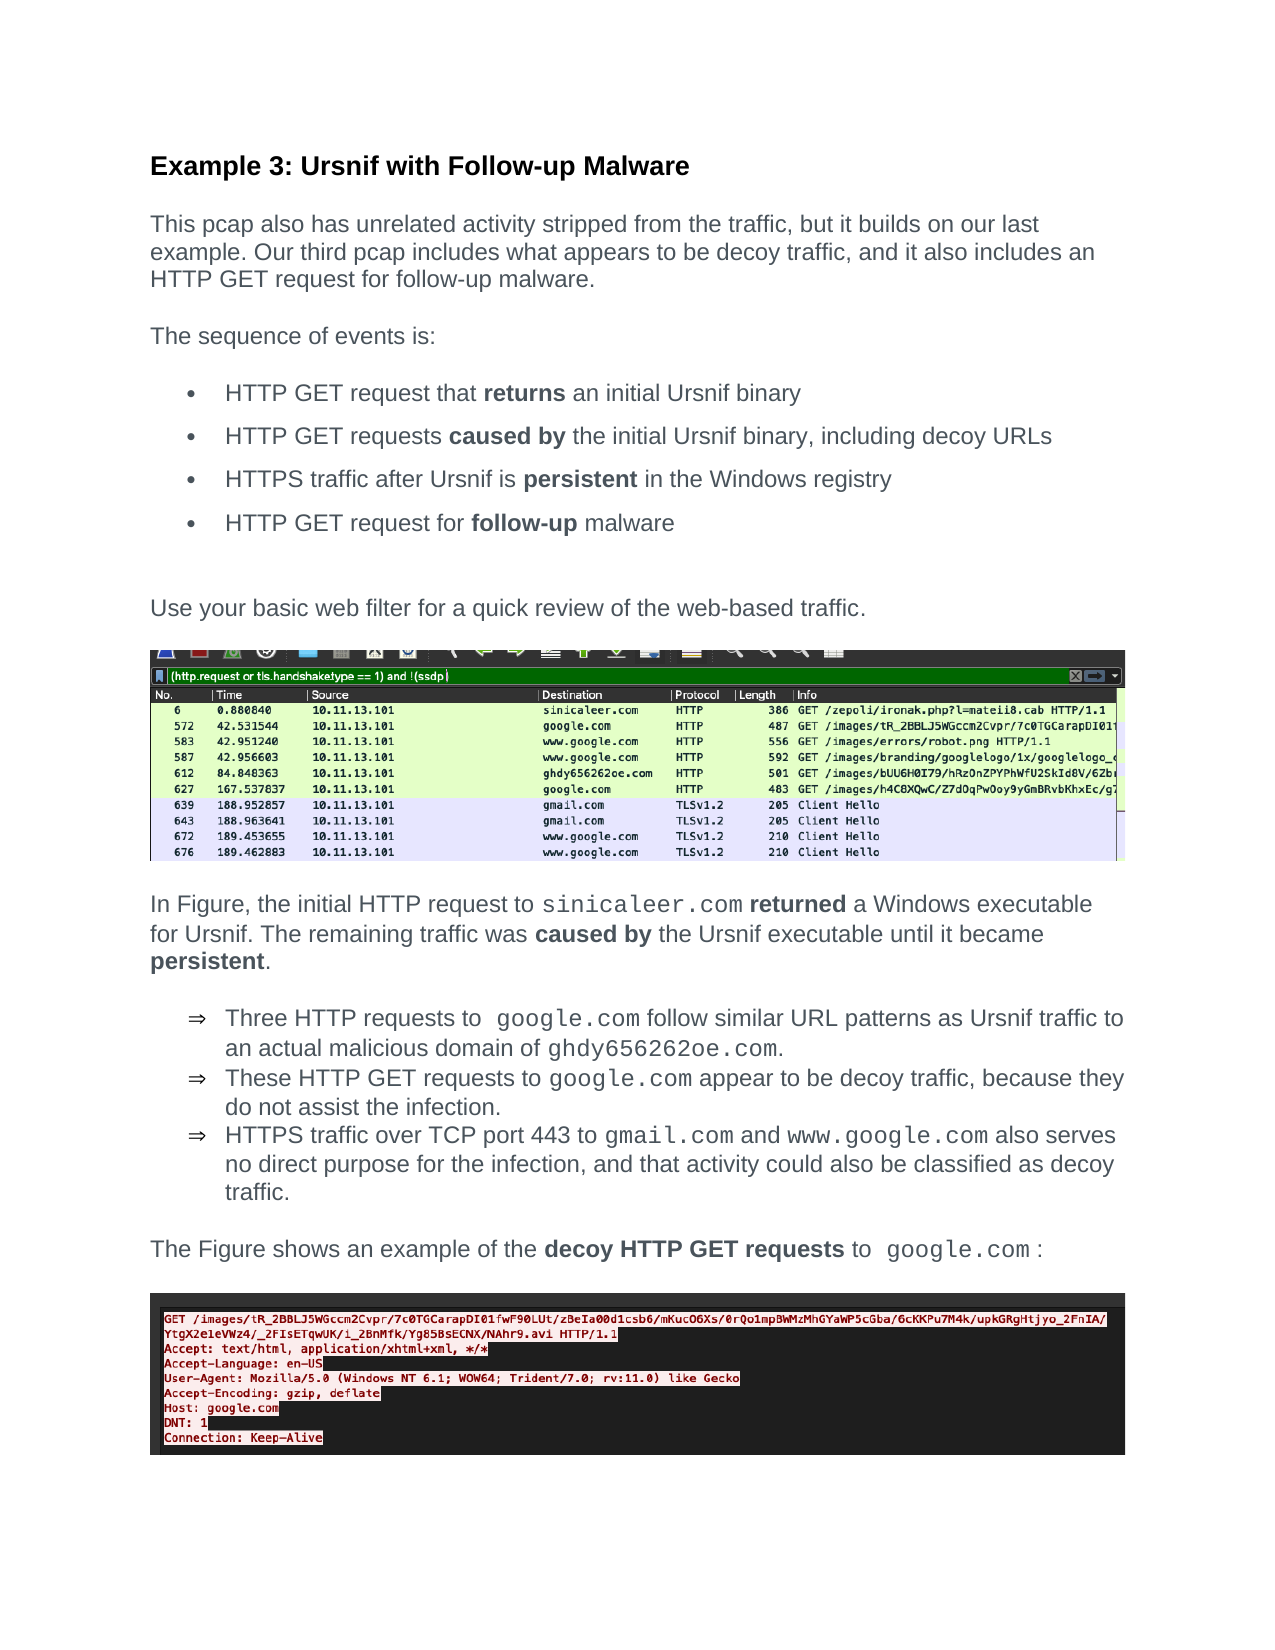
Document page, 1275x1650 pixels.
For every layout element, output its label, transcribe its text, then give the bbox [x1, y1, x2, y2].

list HTTP GET request that returns an initial Ursnif binary [187, 379, 1125, 406]
text The Figure shows an example of the decoy HTTP GET requests to google.com : [150, 1235, 1125, 1264]
text The sequence of events is: [150, 322, 1125, 349]
list HTTPS traffic over TCP port 443 to gmail.com and www.google.com also serves no direct purpose for the infection, and that activity could also be classified as decoy traffic. [187, 1121, 1125, 1206]
text Use your basic web filter for a quick review of the web-based traffic. [150, 594, 1125, 622]
list Three HTTP requests to google.com follow similar URL patterns as Ursnif traffic to an actual malicious domain of ghdy656262oe.com. [187, 1004, 1125, 1063]
list HTTPS traffic after Ursnif is persistent in the Windows registry [187, 465, 1125, 493]
subtitle Example 3: Ursnif with Follow-up Malware [150, 150, 1125, 181]
text This pcap also has unrelated activity stripped from the traffic, but it builds on our last example. Our third pcap includes what appears to be decoy traffic, and it also includes an HTTP GET request for follow-up malware. [150, 210, 1125, 293]
list HTTP GET request for follow-up malware [187, 508, 1125, 536]
picture [150, 650, 1125, 861]
picture [150, 1293, 1125, 1455]
list These HTTP GET requests to google.com appear to be decoy traffic, because they do not assist the infection. [187, 1063, 1125, 1121]
list HTTP GET requests caused by the initial Ursnif binary, including decoy URLs [187, 422, 1125, 449]
text In Figure, the initial HTTP request to sinicaleer.com returned a Windows executable for Ursnif. The remaining traffic was caused by the Ursnif executable until it became persistent. [150, 890, 1125, 975]
